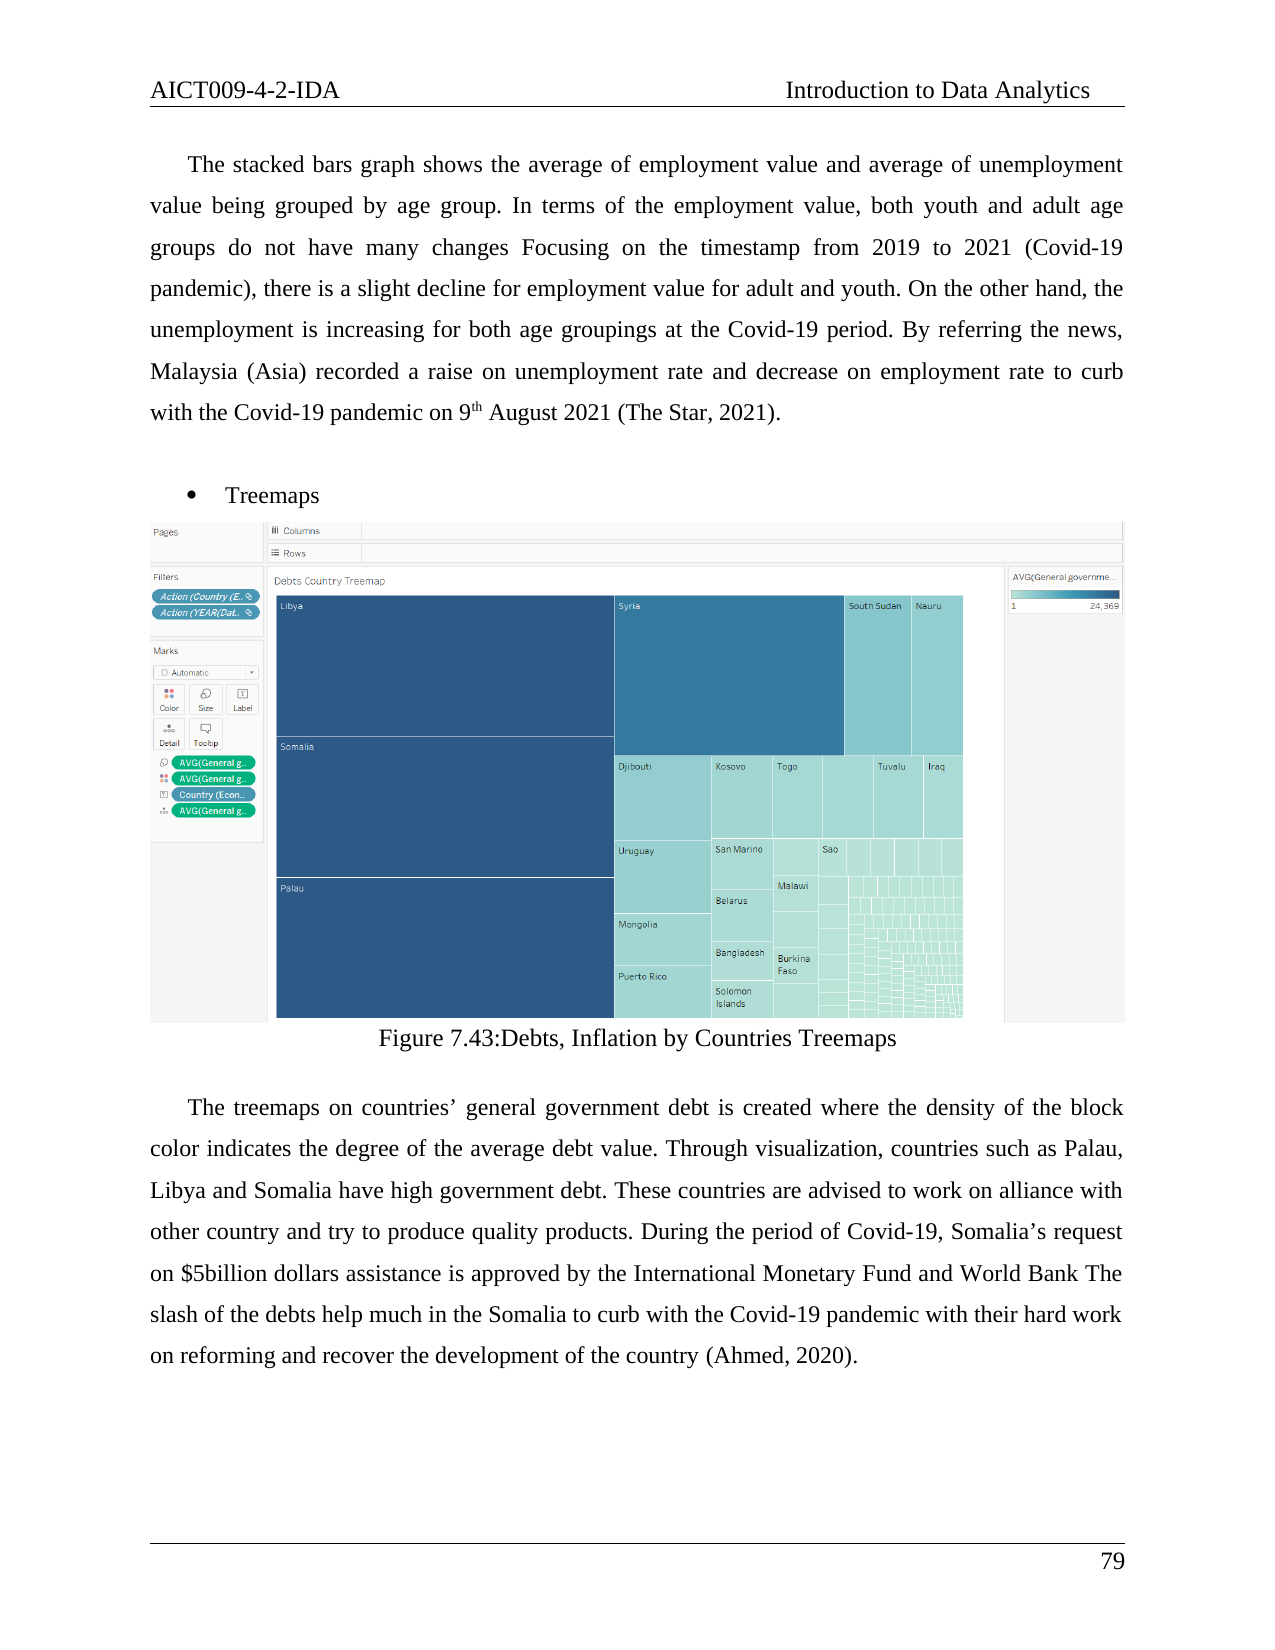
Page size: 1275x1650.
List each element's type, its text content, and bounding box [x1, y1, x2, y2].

text The treemaps on countries’ general government debt is created where the density of the block color indicates the degree of the average debt value. Through visualization, countries such as Palau, Libya and Somalia have high government debt. These countries are advised to work on alliance with other country and try to produce quality products. During the period of Covid-19, Somalia’s request on $5billion dollars assistance is approved by the International Monetary Fund and World Bank The slash of the debts help much in the Somalia to curb with the Covid-19 pandemic with their hard work on reforming and recover the development of the country . [150, 1093, 1125, 1369]
text The stacked bars graph shows the average of employment value and average of unemployment value being grouped by age group. In terms of the employment value, both youth and adult age groups do not have many changes Focusing on the timestamp from 2019 to 2021 (Covid-19 pandemic), there is a slight decline for employment value for adult and youth. On the other hand, the unemployment is increasing for both age groupings at the Covid-19 period. By referring the news, Malaysia (Asia) recorded a raise on unemployment rate and decrease on employment rate to curb with the Covid-19 pandemic on 9th August 2021. [150, 150, 1125, 426]
picture [150, 522, 1125, 1023]
list Treemaps [187, 481, 1125, 508]
